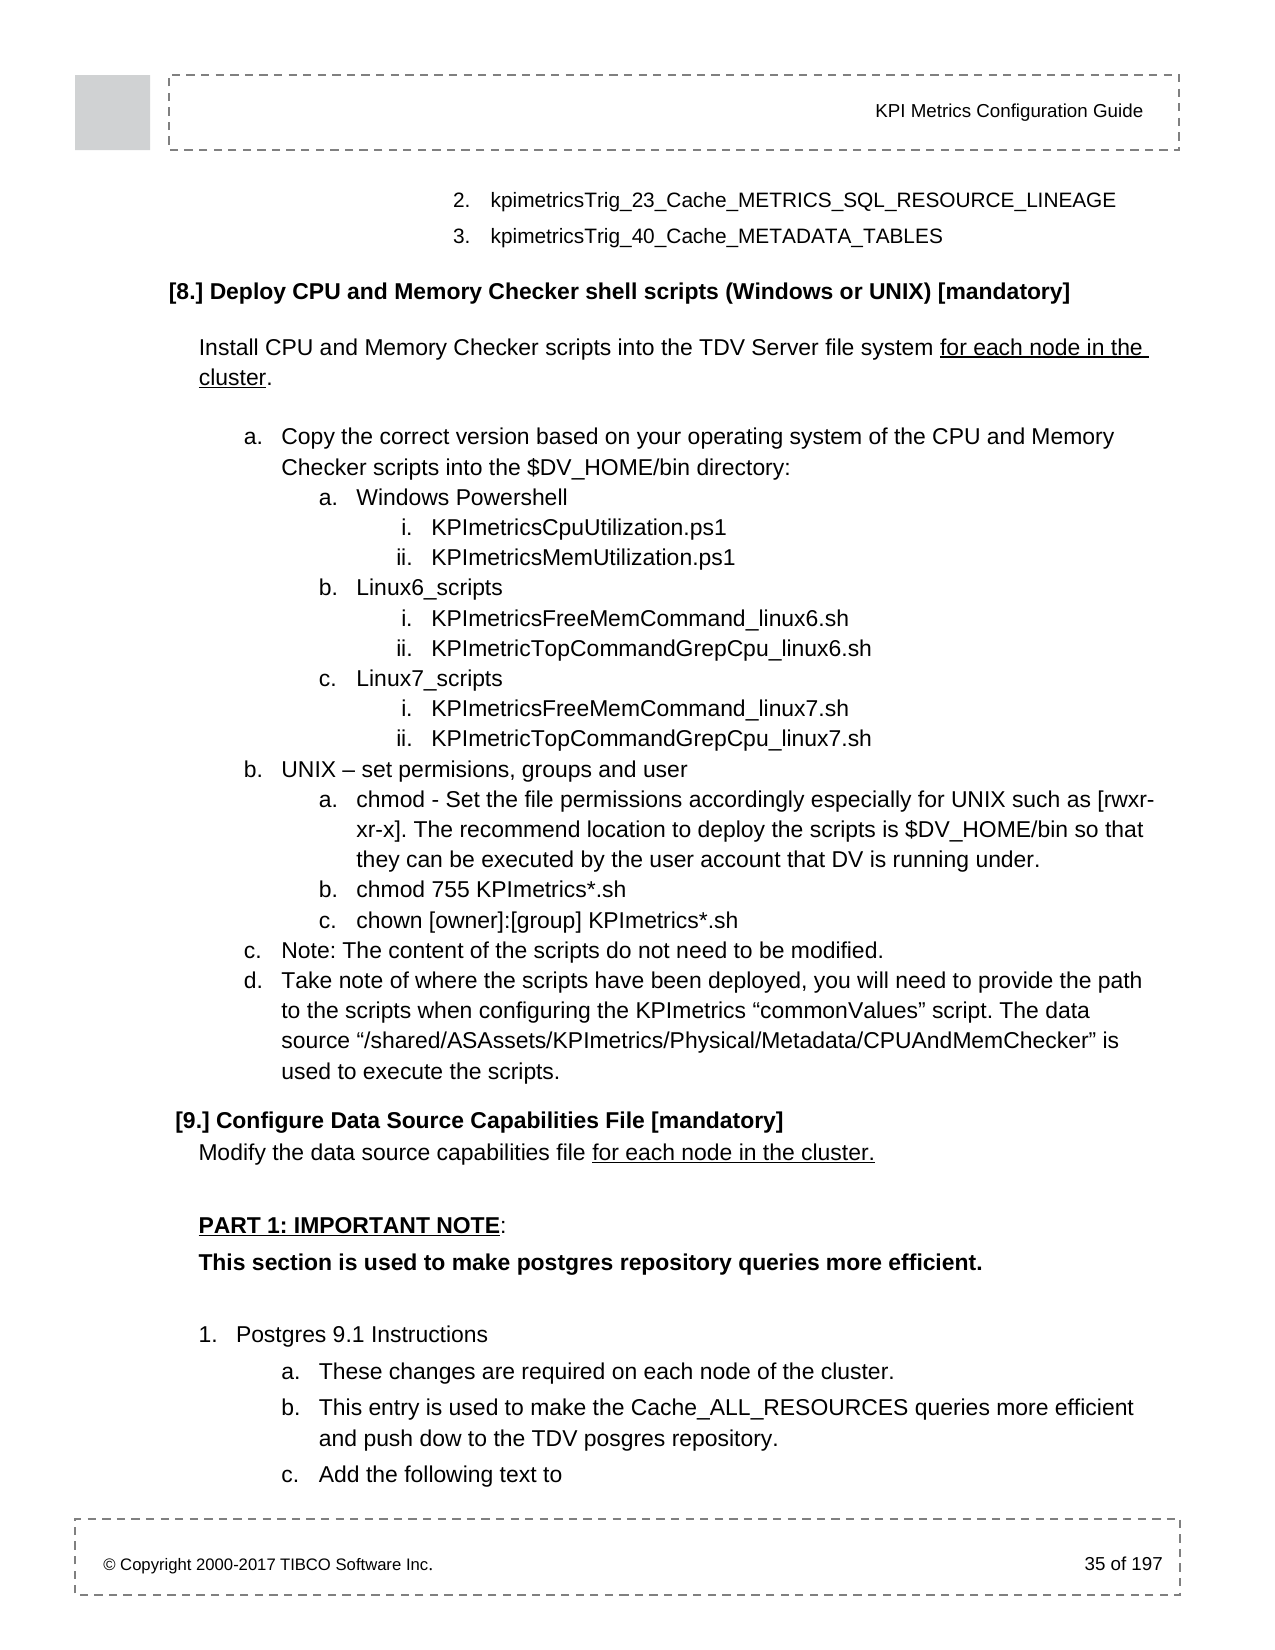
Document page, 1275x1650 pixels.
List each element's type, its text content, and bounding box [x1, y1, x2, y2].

list KPImetricsFreeMemCommand_linux6.sh [412, 604, 1162, 631]
list chmod - Set the file permissions accordingly especially for UNIX such as [rwxr-xr-x]. The recommend location to deploy the scripts is $DV_HOME/bin so that they can be executed by the user account that DV is running under. [319, 786, 1162, 872]
list KPImetricsFreeMemCommand_linux7.sh [412, 695, 1162, 721]
list This entry is used to make the Cache_ALL_RESOURCES queries more efficient and push dow to the TDV posgres repository. [281, 1394, 1161, 1451]
subtitle [8.] Deploy CPU and Memory Checker shell scripts (Windows or UNIX) [mandatory] [169, 278, 1162, 304]
list UNIX – set permisions, groups and user [244, 756, 1162, 782]
list These changes are required on each node of the cluster. [281, 1358, 1161, 1384]
text This section is used to make postgres repository queries more efficient. [198, 1248, 1161, 1275]
list Add the following text to [281, 1461, 1161, 1487]
list KPImetricsCpuUtilization.ps1 [412, 514, 1162, 540]
list chmod 755 KPImetrics*.sh [319, 876, 1162, 903]
text Install CPU and Memory Checker scripts into the TDV Server file system for each node in the cluster. [199, 334, 1162, 390]
list KPImetricTopCommandGrepCpu_linux7.sh [412, 725, 1162, 752]
list kpimetricsTrig_23_Cache_METRICS_SQL_RESOURCE_LINEAGE [453, 187, 1162, 211]
list Note: The content of the scripts do not need to be modified. [244, 937, 1162, 963]
list Copy the correct version based on your operating system of the CPU and Memory Checker scripts into the $DV_HOME/bin directory: [244, 423, 1162, 480]
list chown [owner]:[group] KPImetrics*.sh [319, 907, 1162, 933]
list Linux7_scripts [319, 665, 1162, 691]
list kpimetricsTrig_40_Cache_METADATA_TABLES [453, 223, 1162, 247]
list KPImetricTopCommandGrepCpu_linux6.sh [412, 635, 1162, 661]
list Windows Powershell [319, 484, 1162, 510]
list KPImetricsMemUtilization.ps1 [412, 544, 1162, 570]
subtitle [9.] Configure Data Source Capabilities File [mandatory] [169, 1107, 1162, 1133]
text PART 1: IMPORTANT NOTE: [198, 1212, 1161, 1238]
list Take note of where the scripts have been deployed, you will need to provide the path to the scripts when configuring the KPImetrics “commonValues” script. The data source “/shared/ASAssets/KPImetrics/Physical/Metadata/CPUAndMemChecker” is used to execute the scripts. [244, 967, 1162, 1084]
text Modify the data source capabilities file for each node in the cluster. [198, 1139, 1161, 1166]
list Postgres 9.1 Instructions [198, 1321, 1161, 1348]
list Linux6_scripts [319, 574, 1162, 601]
